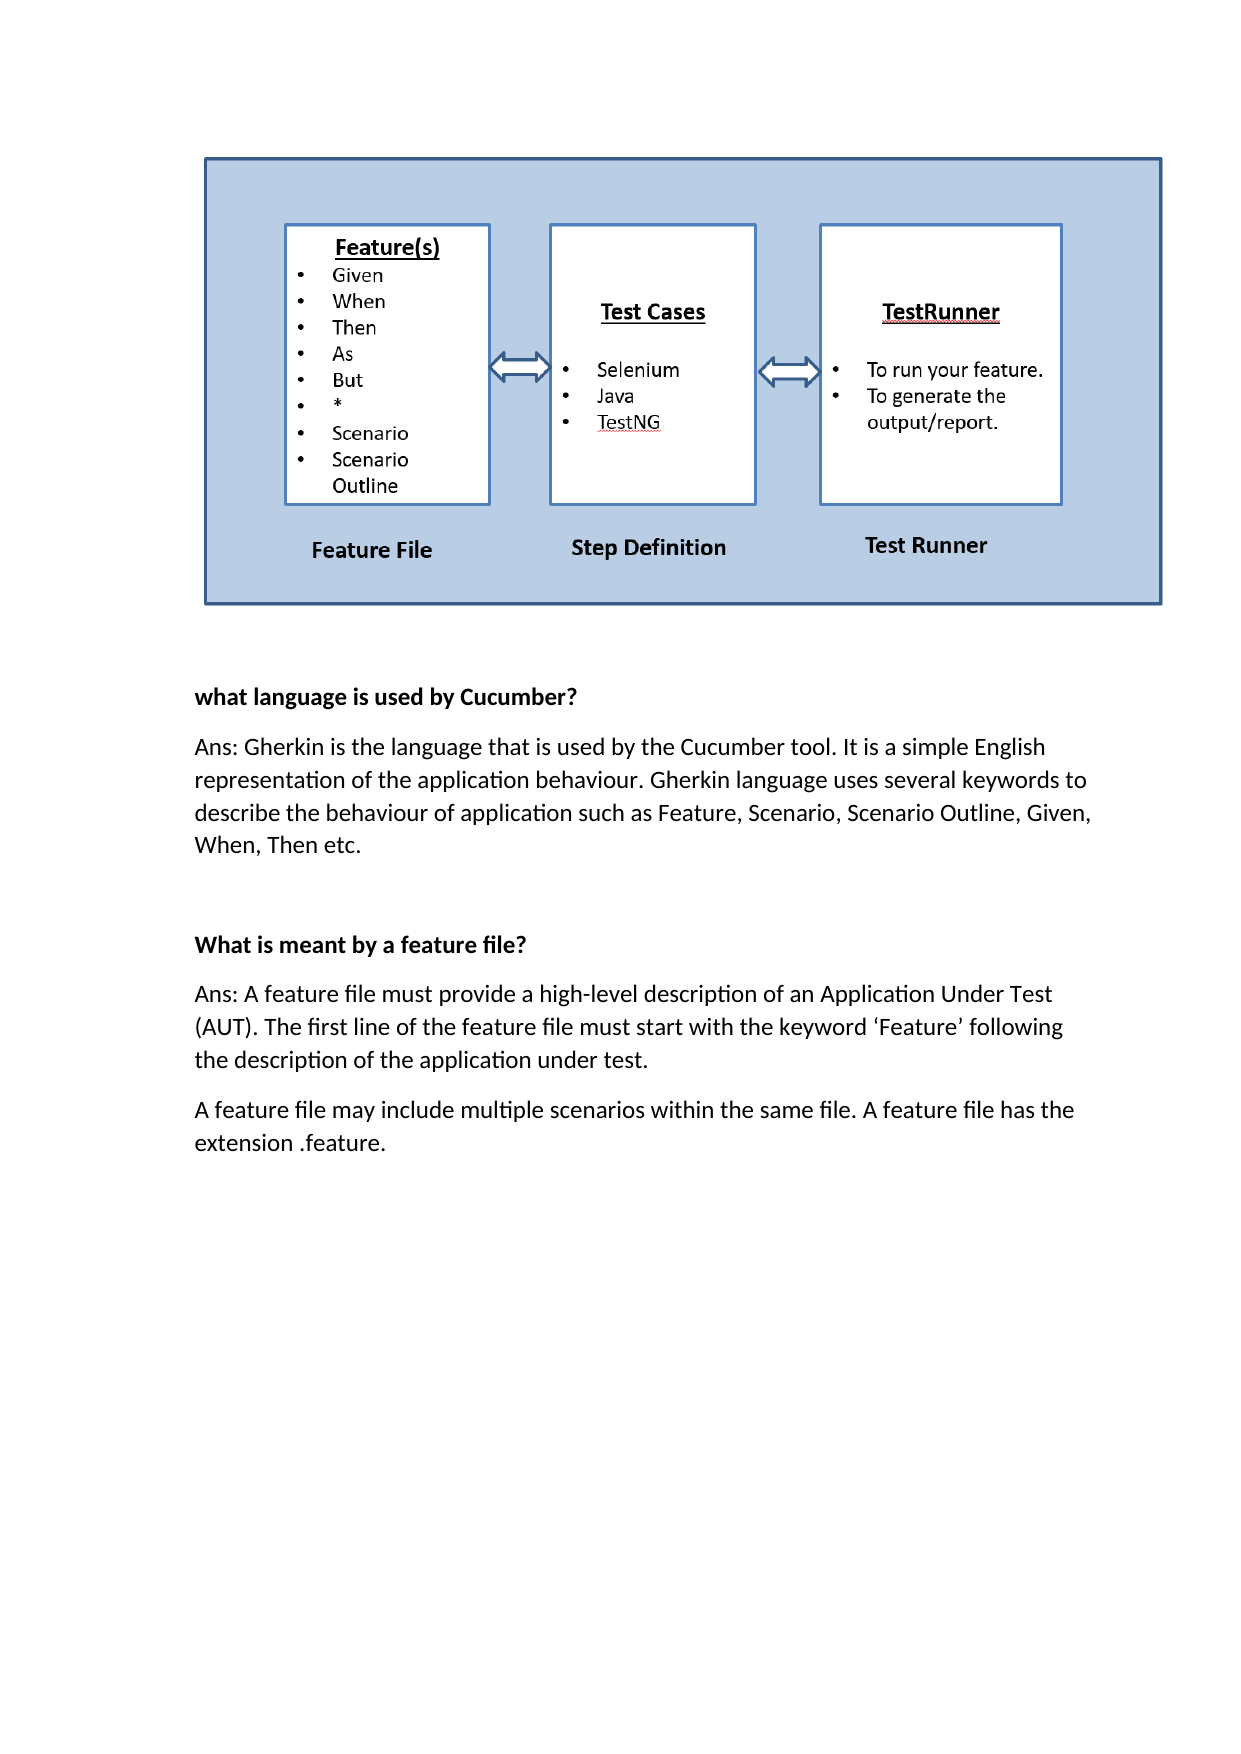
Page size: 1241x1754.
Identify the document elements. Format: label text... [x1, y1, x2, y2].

text what language is used by Cucumber? [194, 681, 1094, 712]
text Ans: Gherkin is the language that is used by the Cucumber tool. It is a simple English representation of the application behaviour. Gherkin language uses several keywords to describe the behaviour of application such as Feature, Scenario, Scenario Outline, Given, When, Then etc. [194, 731, 1094, 860]
text Ans: A feature file must provide a high-level description of an Application Under Test (AUT). The first line of the feature file must start with the keyword ‘Feature’ following the description of the application under test. [194, 978, 1094, 1075]
text A feature file may include multiple scenarios within the same file. A feature file has the extension .feature. [194, 1094, 1094, 1157]
text What is meant by a feature file? [194, 929, 1094, 959]
picture [194, 150, 1170, 613]
